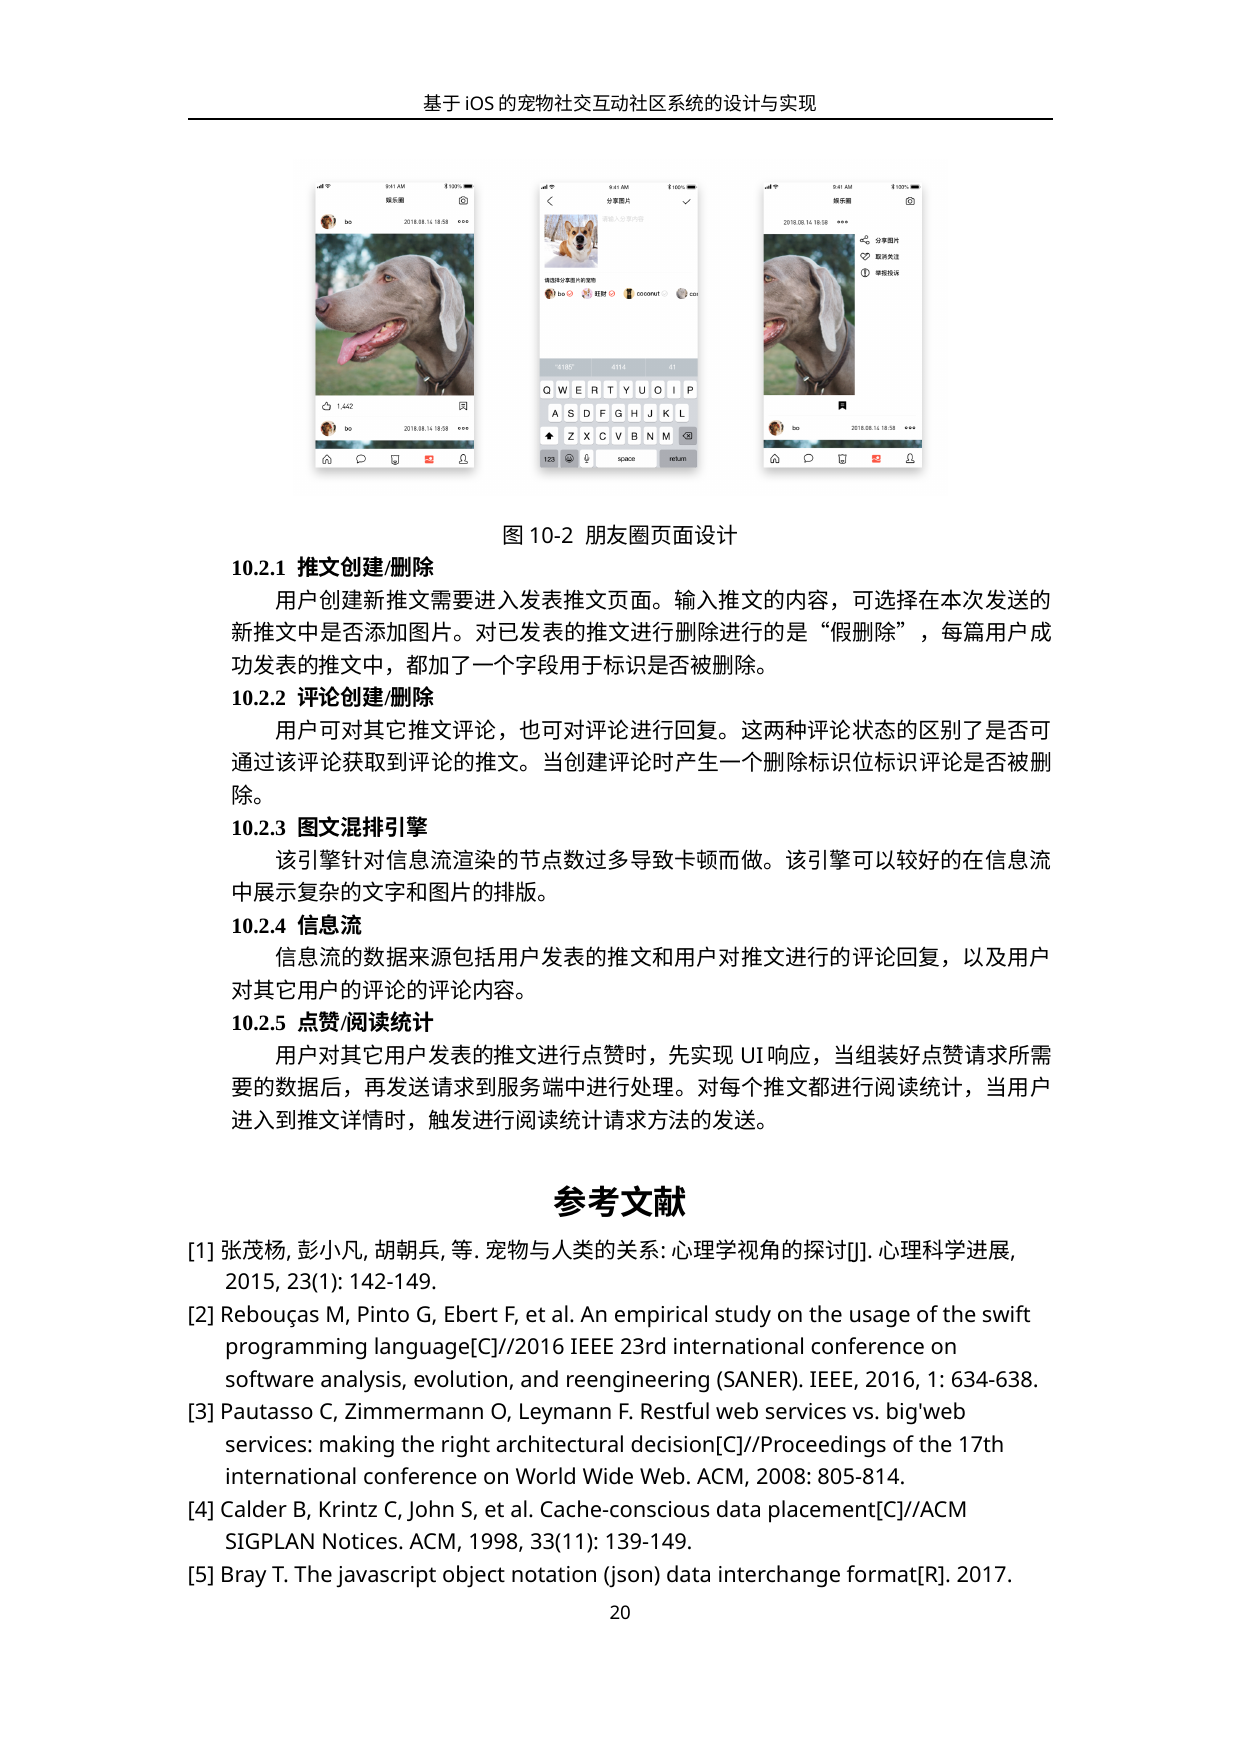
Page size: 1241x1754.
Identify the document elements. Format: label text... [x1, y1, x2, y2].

text 用户对其它用户发表的推文进行点赞时，先实现UI响应，当组装好点赞请求所需要的数据后，再发送请求到服务端中进行处理。对每个推文都进行阅读统计，当用户进入到推文详情时，触发进行阅读统计请求方法的发送。 [231, 1037, 1053, 1135]
text [5] Bray T. The javascript object notation (json) data interchange format[R]. 2017. [187, 1557, 1053, 1590]
text 10.2.5 点赞/阅读统计 [187, 1005, 1053, 1037]
text 用户创建新推文需要进入发表推文页面。输入推文的内容，可选择在本次发送的新推文中是否添加图片。对已发表的推文进行删除进行的是“假删除”，每篇用户成功发表的推文中，都加了一个字段用于标识是否被删除。 [231, 582, 1053, 680]
text 10.2.4 信息流 [187, 907, 1053, 940]
picture [292, 159, 948, 496]
text [1] 张茂杨, 彭小凡, 胡朝兵, 等. 宠物与人类的关系: 心理学视角的探讨[J]. 心理科学进展, 2015, 23(1): 142-149. [187, 1232, 1053, 1297]
text 该引擎针对信息流渲染的节点数过多导致卡顿而做。该引擎可以较好的在信息流中展示复杂的文字和图片的排版。 [231, 842, 1053, 907]
text 参考文献 [187, 1167, 1053, 1232]
text [2] Rebouças M, Pinto G, Ebert F, et al. An empirical study on the usage of the swift programming language[C]//2016 IEEE 23rd international conference on software analysis, evolution, and reengineering (SANER). IEEE, 2016, 1: 634-638. [187, 1297, 1053, 1395]
text 10.2.1 推文创建/删除 [187, 550, 1053, 582]
text 10.2.3 图文混排引擎 [187, 810, 1053, 842]
text [3] Pautasso C, Zimmermann O, Leymann F. Restful web services vs. big'web services: making the right architectural decision[C]//Proceedings of the 17th international conference on World Wide Web. ACM, 2008: 805-814. [187, 1395, 1053, 1492]
text 用户可对其它推文评论，也可对评论进行回复。这两种评论状态的区别了是否可通过该评论获取到评论的推文。当创建评论时产生一个删除标识位标识评论是否被删除。 [231, 712, 1053, 810]
text 10.2.2 评论创建/删除 [187, 680, 1053, 712]
text 信息流的数据来源包括用户发表的推文和用户对推文进行的评论回复，以及用户对其它用户的评论的评论内容。 [231, 940, 1053, 1005]
text 图10-2 朋友圈页面设计 [187, 517, 1053, 550]
text [4] Calder B, Krintz C, John S, et al. Cache-conscious data placement[C]//ACM SIGPLAN Notices. ACM, 1998, 33(11): 139-149. [187, 1492, 1053, 1557]
